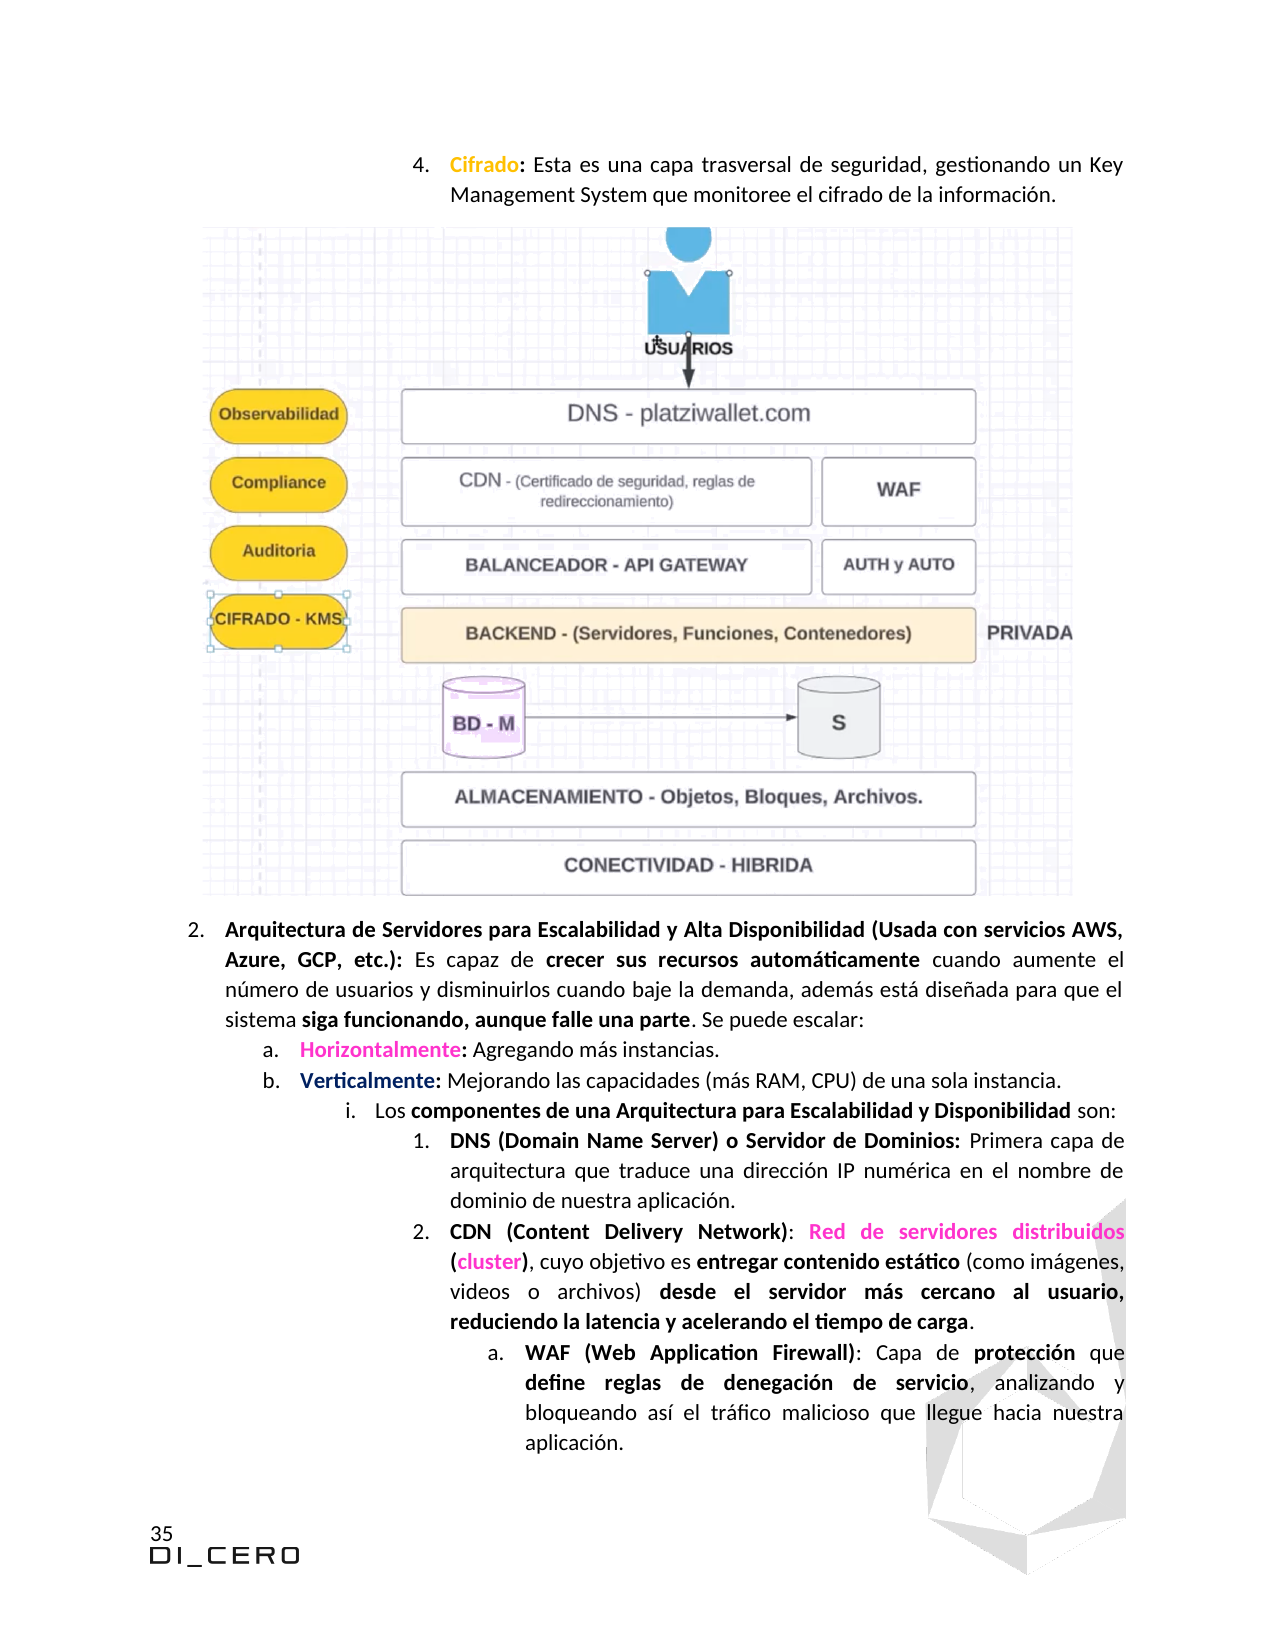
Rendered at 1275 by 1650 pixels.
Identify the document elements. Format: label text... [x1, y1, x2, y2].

list CDN (Content Delivery Network): Red de servidores distribuidos (cluster), cuyo objetivo es entregar contenido estático (como imágenes, videos o archivos) desde el servidor más cercano al usuario, reduciendo la latencia y acelerando el tiempo de carga. [412, 1217, 1125, 1335]
list WAF (Web Application Firewall): Capa de protección que define reglas de denegación de servicio, analizando y bloqueando así el tráfico malicioso que llegue hacia nuestra aplicación. [487, 1338, 1125, 1456]
picture [150, 1547, 299, 1567]
picture [202, 227, 1073, 896]
picture [925, 1198, 1126, 1575]
list Horizontalmente: Agregando más instancias. [262, 1036, 1125, 1063]
list Verticalmente: Mejorando las capacidades (más RAM, CPU) de una sola instancia. [262, 1066, 1125, 1094]
list DNS (Domain Name Server) o Servidor de Dominios: Primera capa de arquitectura que traduce una dirección IP numérica en el nombre de dominio de nuestra aplicación. [412, 1126, 1125, 1214]
list Cifrado: Esta es una capa trasversal de seguridad, gestionando un Key Management System que monitoree el cifrado de la información. [412, 150, 1125, 208]
list Los componentes de una Arquitectura para Escalabilidad y Disponibilidad son: [356, 1096, 1125, 1124]
list Arquitectura de Servidores para Escalabilidad y Alta Disponibilidad (Usada con servicios AWS, Azure, GCP, etc.): Es capaz de crecer sus recursos automáticamente cuando aumente el número de usuarios y disminuirlos cuando baje la demanda, además está diseñada para que el sistema siga funcionando, aunque falle una parte. Se puede escalar: [187, 915, 1125, 1033]
